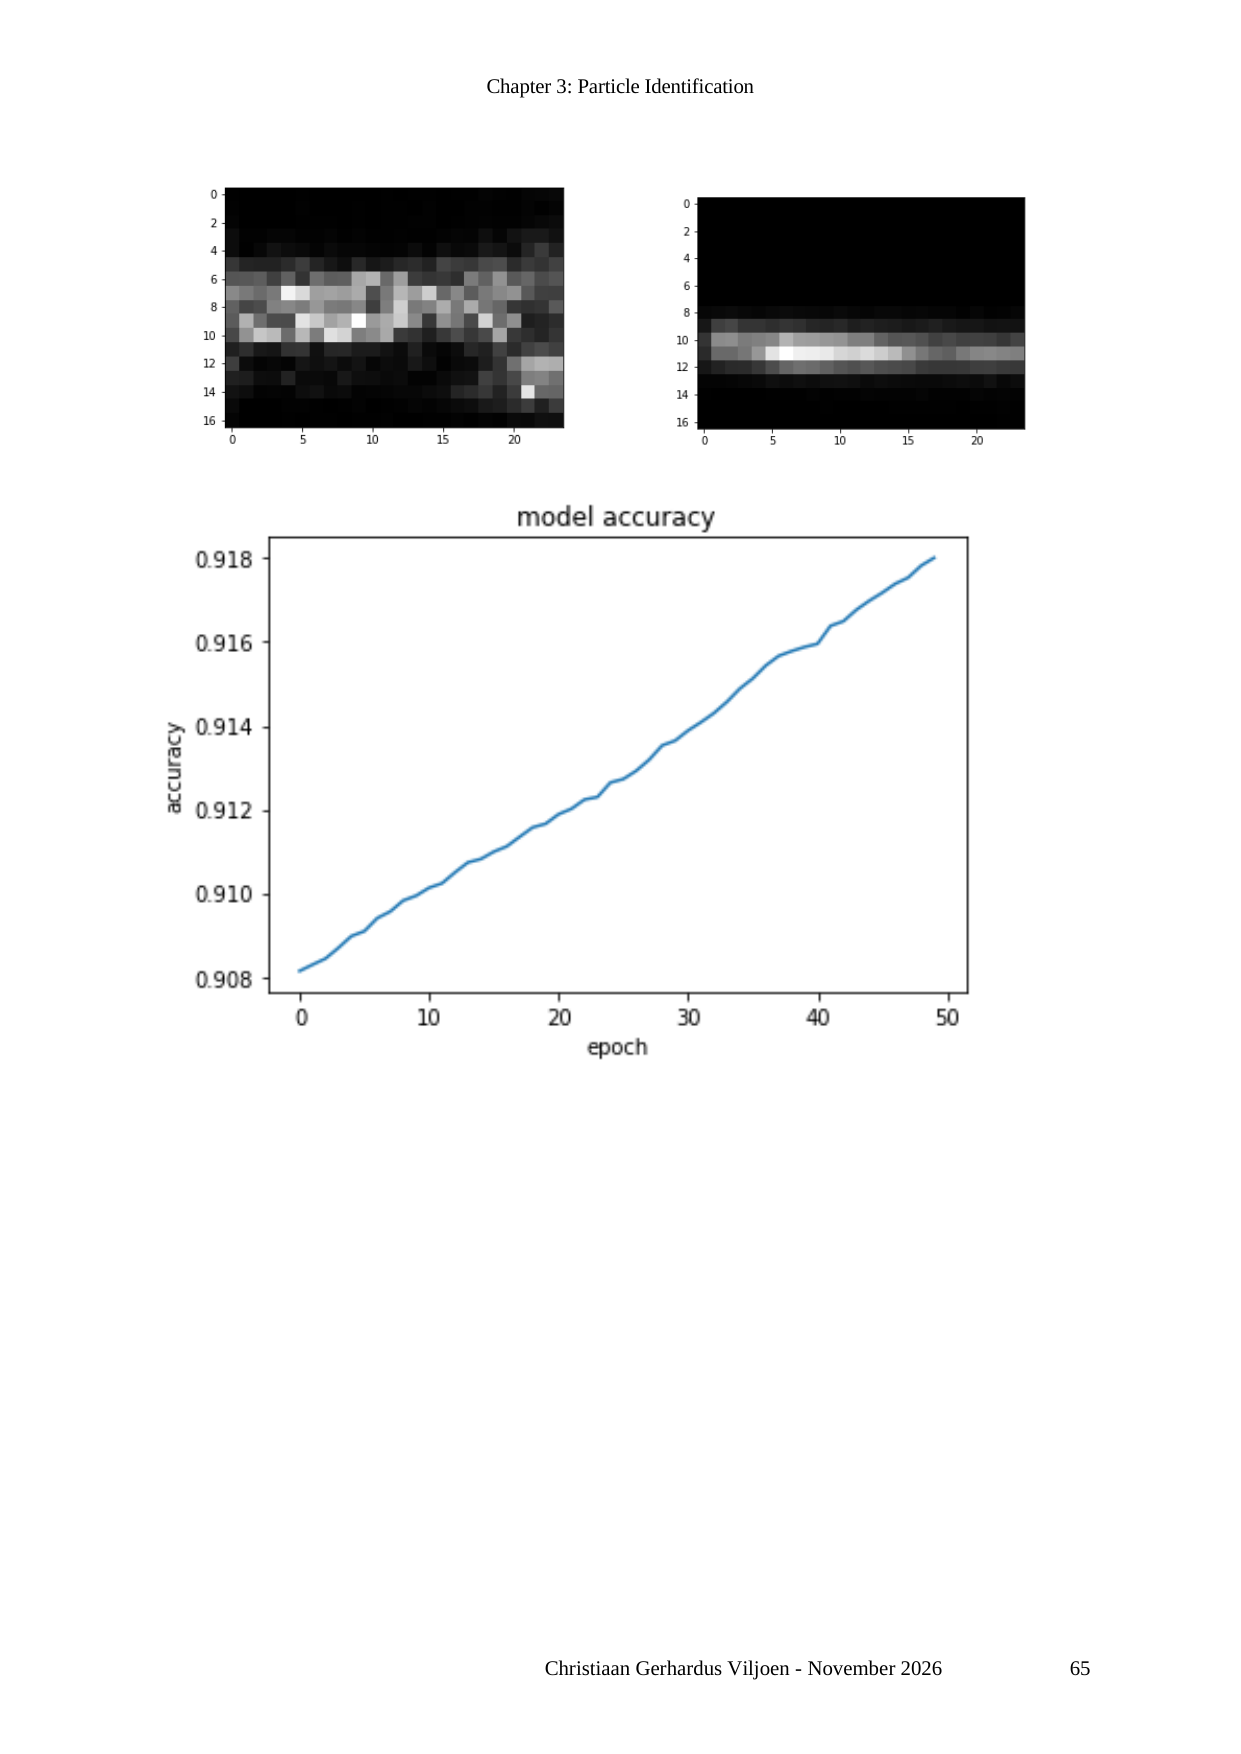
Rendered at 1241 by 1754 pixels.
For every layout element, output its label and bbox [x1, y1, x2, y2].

picture [150, 150, 1085, 467]
picture [150, 491, 988, 1072]
